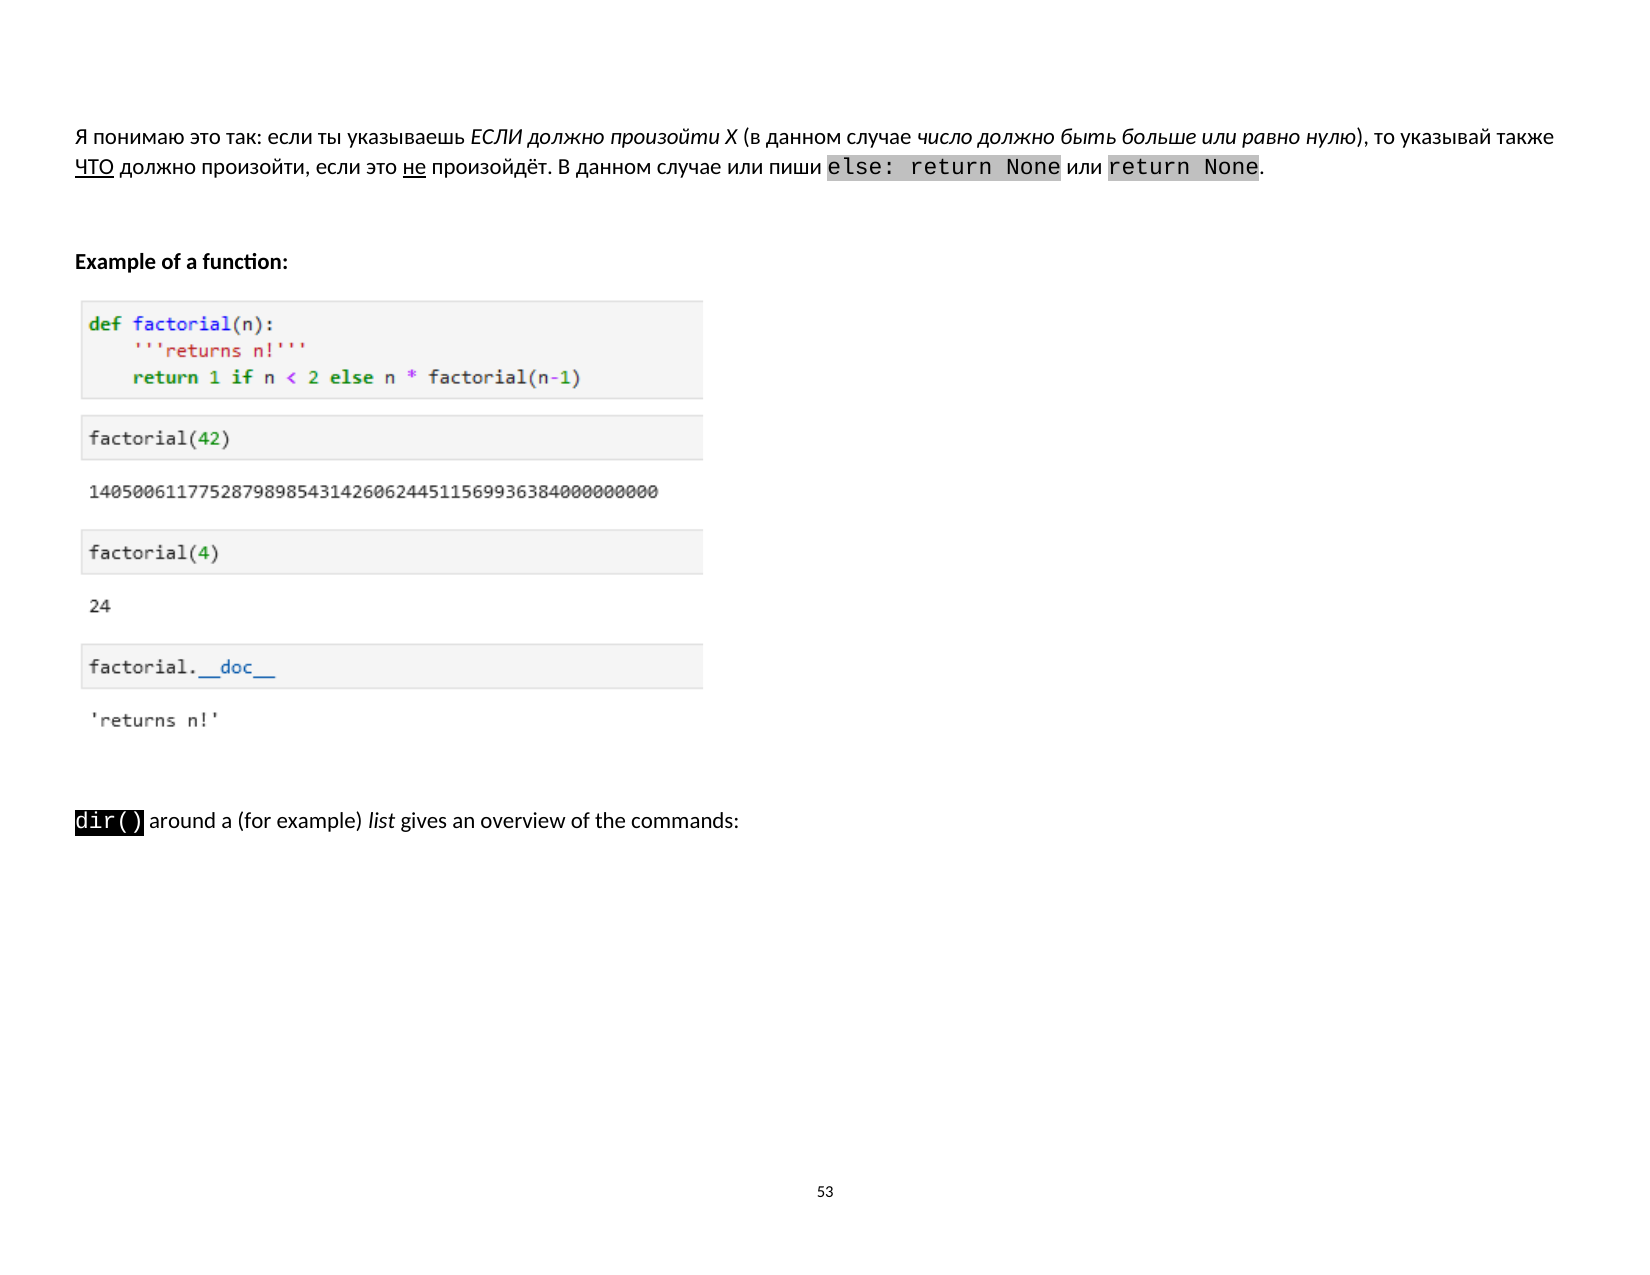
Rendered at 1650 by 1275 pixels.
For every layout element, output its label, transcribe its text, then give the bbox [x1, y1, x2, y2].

text Example of a function: [75, 247, 1575, 275]
picture [75, 293, 704, 741]
text Я понимаю это так: если ты указываешь ЕСЛИ должно произойти Х (в данном случае число должно быть больше или равно нулю), то указывай также ЧТО должно произойти, если это не произойдёт. В данном случае или пиши else: return None или return None. [75, 122, 1575, 181]
text dir() around a (for example) list gives an overview of the commands: [75, 807, 1575, 836]
